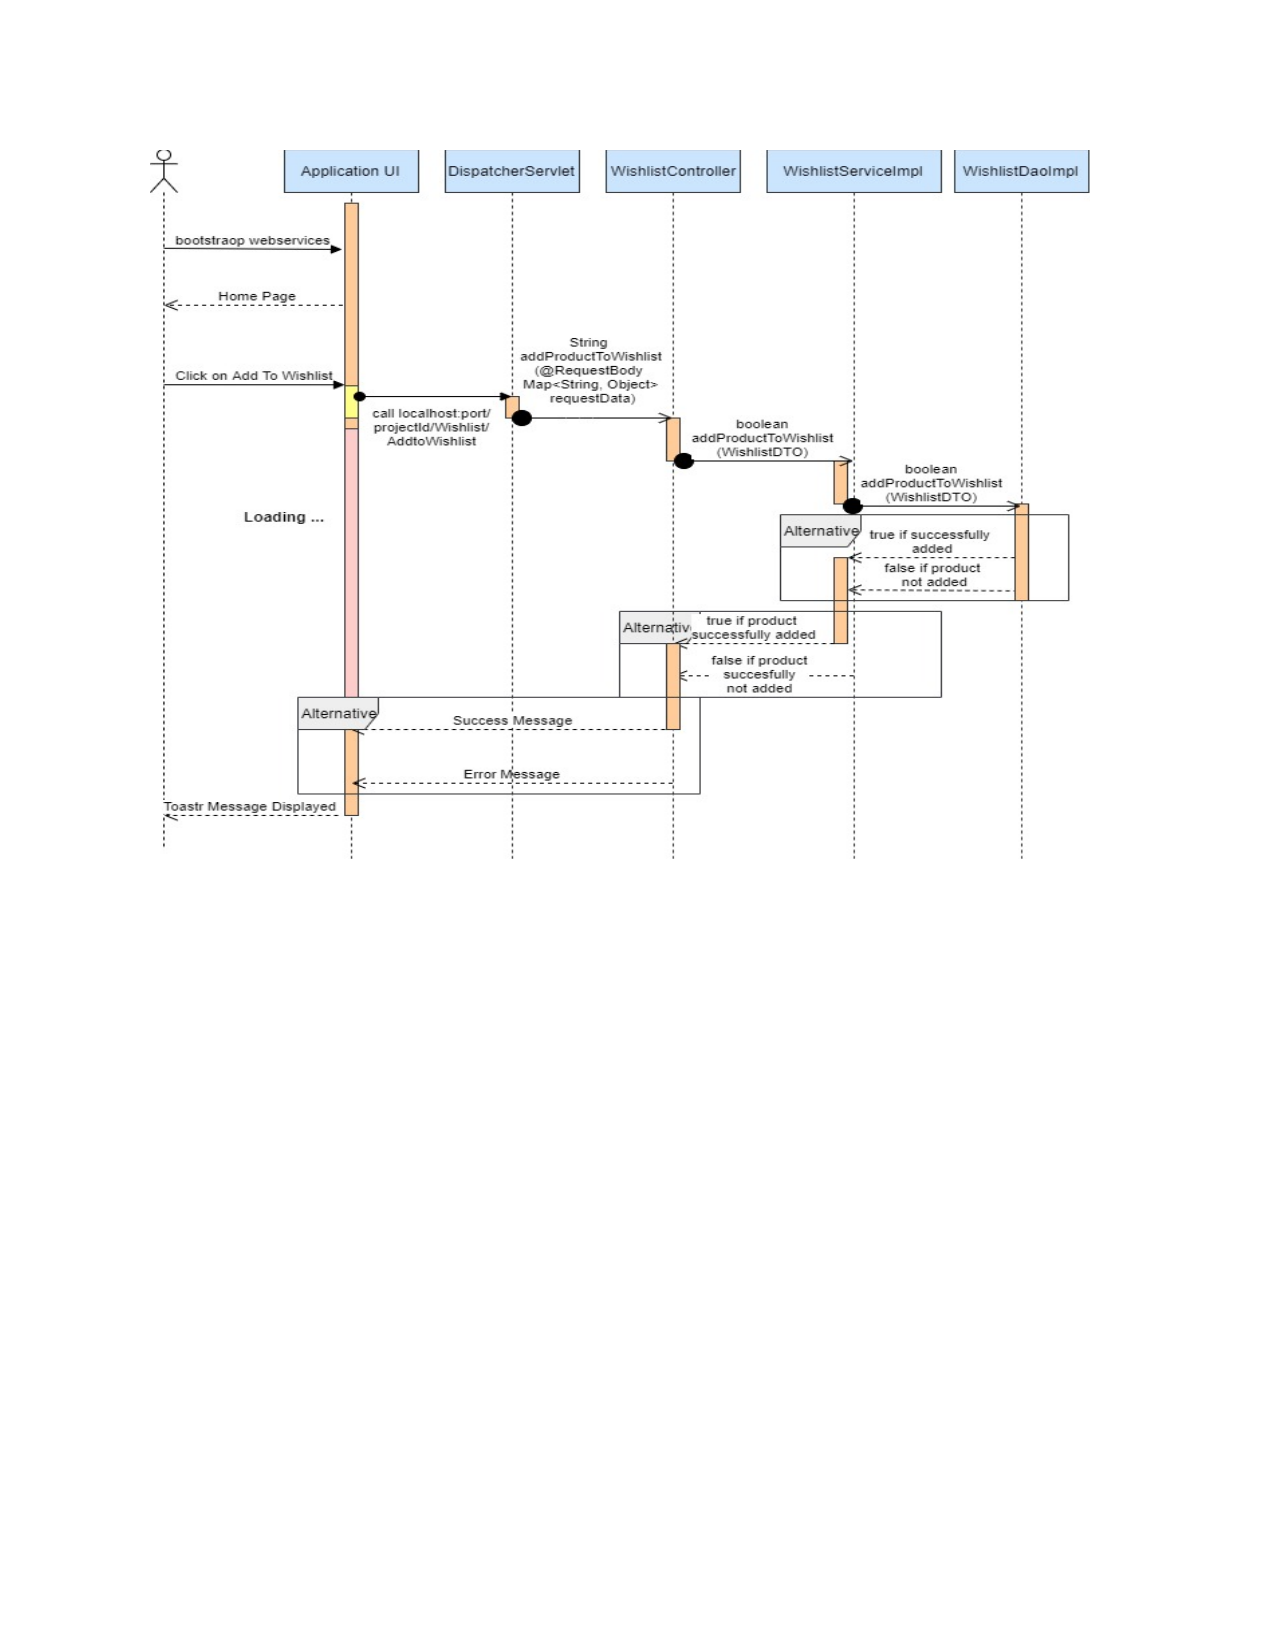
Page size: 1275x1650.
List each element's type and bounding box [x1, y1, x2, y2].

picture [150, 150, 1090, 859]
